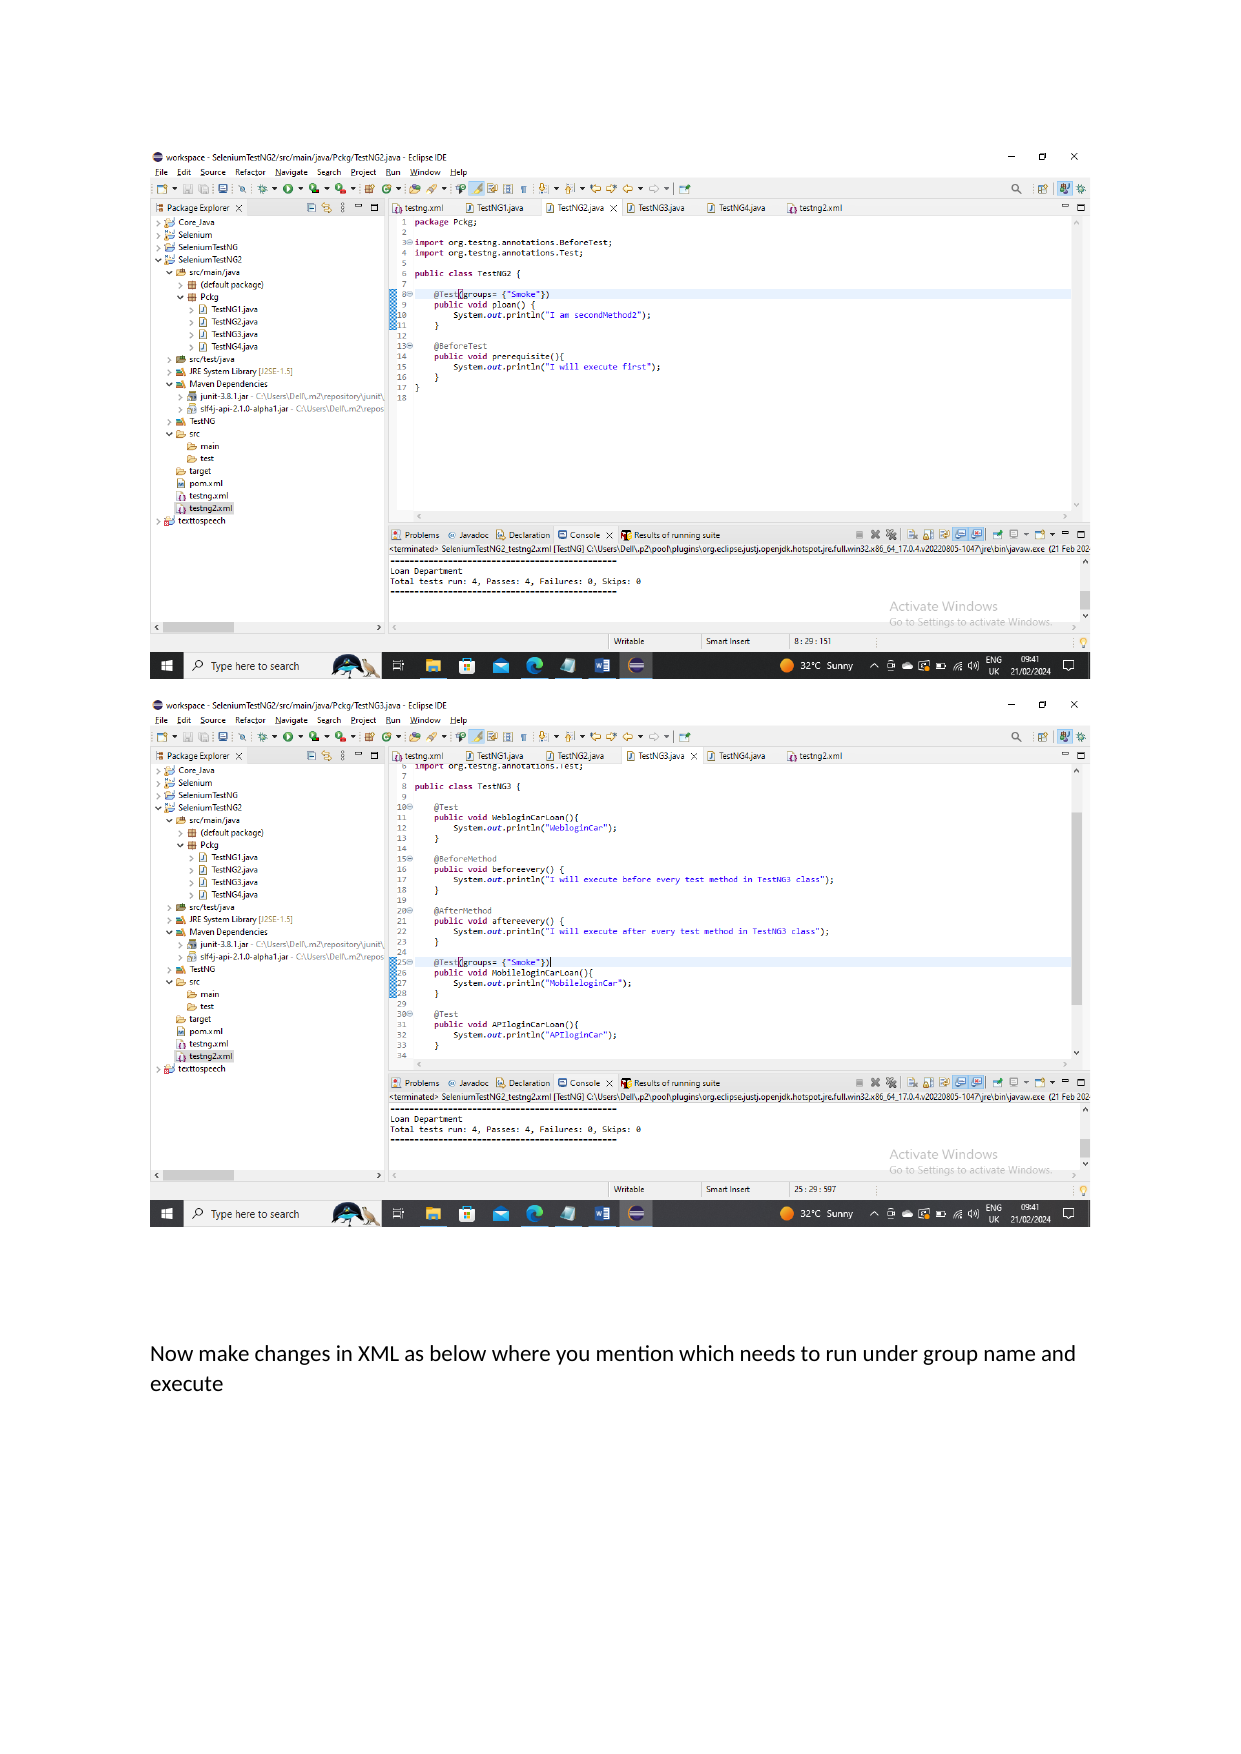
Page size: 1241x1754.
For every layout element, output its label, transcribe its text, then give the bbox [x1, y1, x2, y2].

picture [150, 697, 1091, 1227]
text Now make changes in XML as below where you mention which needs to run under group name and execute [150, 1339, 1090, 1397]
picture [150, 150, 1091, 679]
